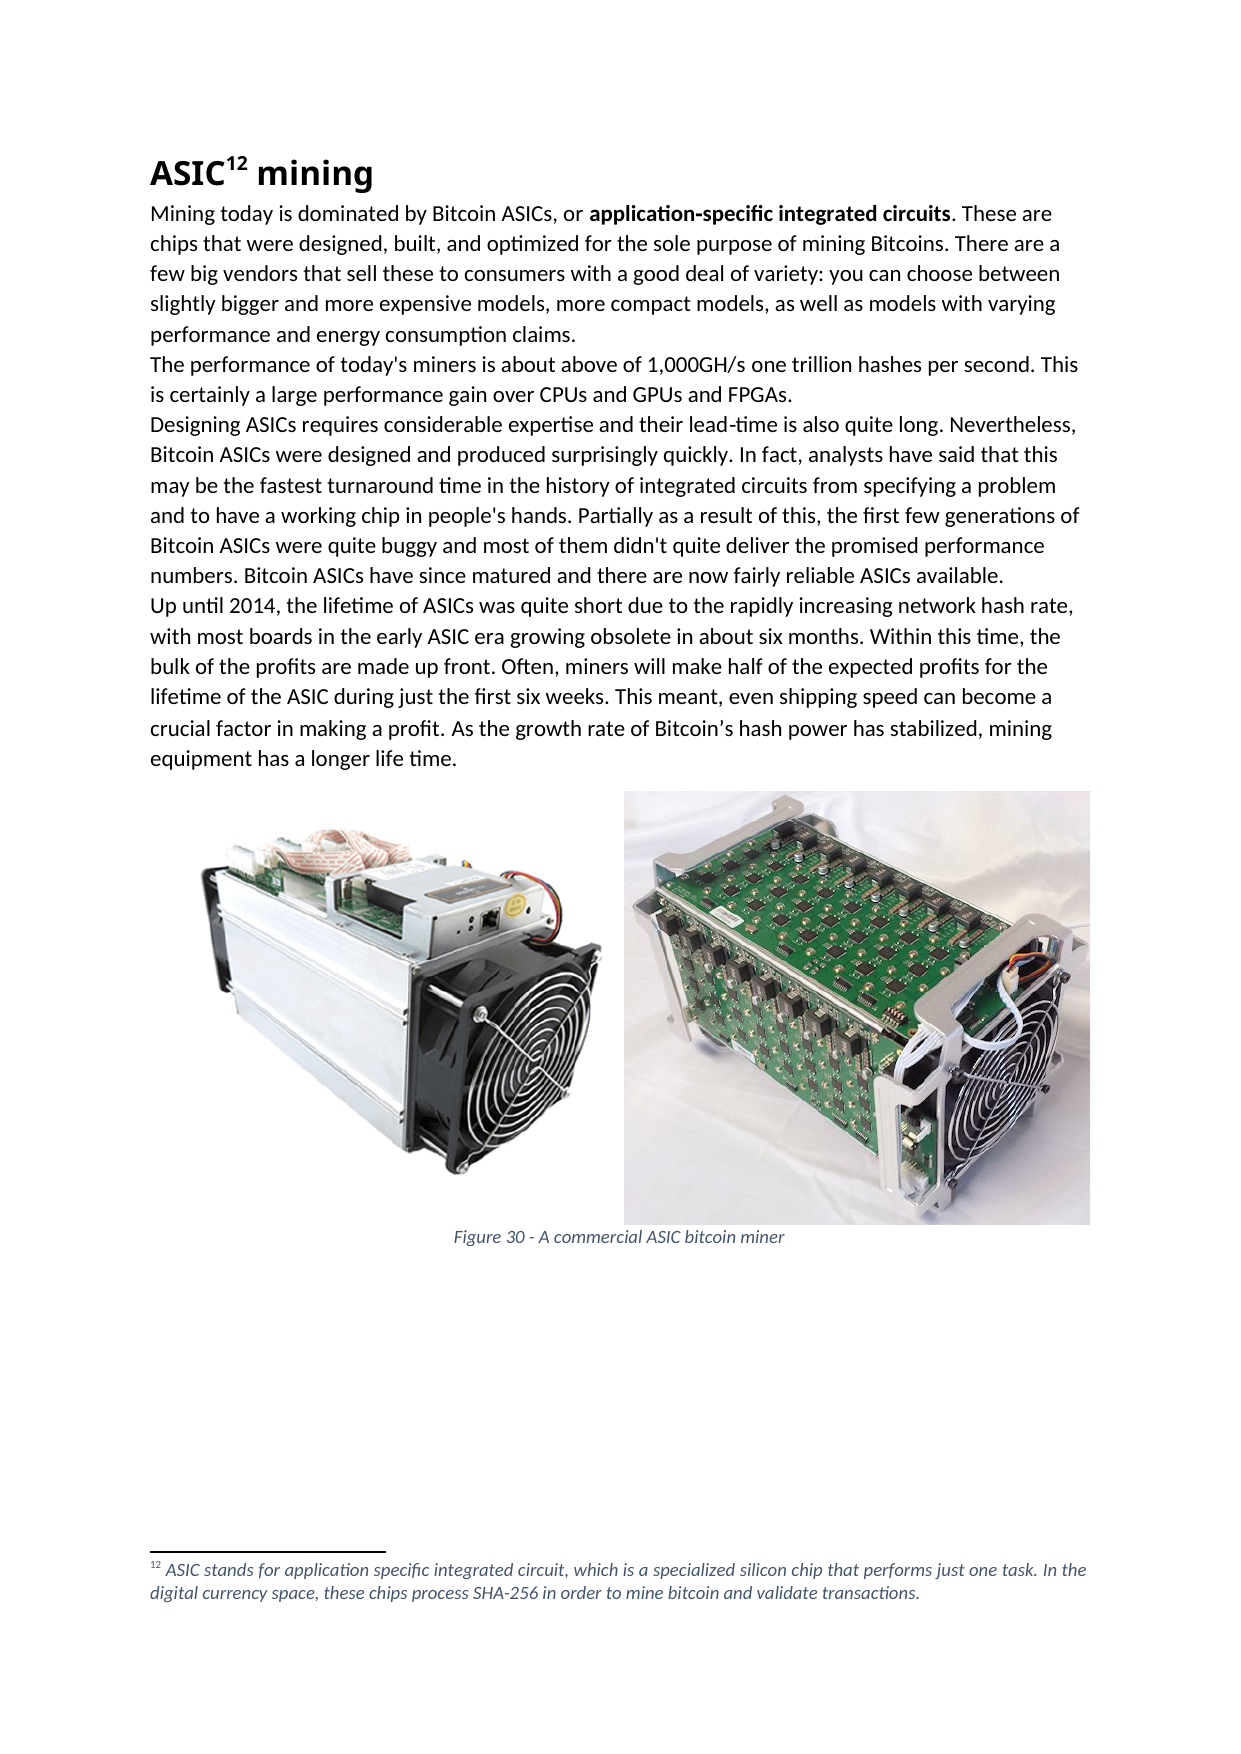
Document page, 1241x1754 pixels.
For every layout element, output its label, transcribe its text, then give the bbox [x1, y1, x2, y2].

text Figure 30 - A commercial ASIC bitcoin miner [150, 1225, 1090, 1248]
text The performance of today's miners is about above of 1,000GH/s one trillion hashes per second. This is certainly a large performance gain over CPUs and GPUs and FPGAs. [150, 350, 1090, 408]
text Designing ASICs requires considerable expertise and their lead‐time is also quite long. Nevertheless, Bitcoin ASICs were designed and produced surprisingly quickly. In fact, analysts have said that this may be the fastest turnaround time in the history of integrated circuits from specifying a problem and to have a working chip in people's hands. Partially as a result of this, the first few generations of Bitcoin ASICs were quite buggy and most of them didn't quite deliver the promised performance numbers. Bitcoin ASICs have since matured and there are now fairly reliable ASICs available. [150, 410, 1090, 589]
picture [150, 791, 1091, 1225]
text Mining today is dominated by Bitcoin ASICs, or application‐specific integrated circuits. These are chips that were designed, built, and optimized for the sole purpose of mining Bitcoins. There are a few big vendors that sell these to consumers with a good deal of variety: you can choose between slightly bigger and more expensive models, more compact models, as well as models with varying performance and energy consumption claims. [150, 199, 1090, 348]
text Up until 2014, the lifetime of ASICs was quite short due to the rapidly increasing network hash rate, with most boards in the early ASIC era growing obsolete in about six months. Within this time, the bulk of the profits are made up front. Often, miners will make half of the expected profits for the lifetime of the ASIC during just the first six weeks. This meant, even shipping speed can become a crucial factor in making a profit. As the growth rate of Bitcoin’s hash power has stabilized, mining equipment has a longer life time. [150, 592, 1090, 772]
subtitle ASIC mining [150, 150, 1090, 195]
